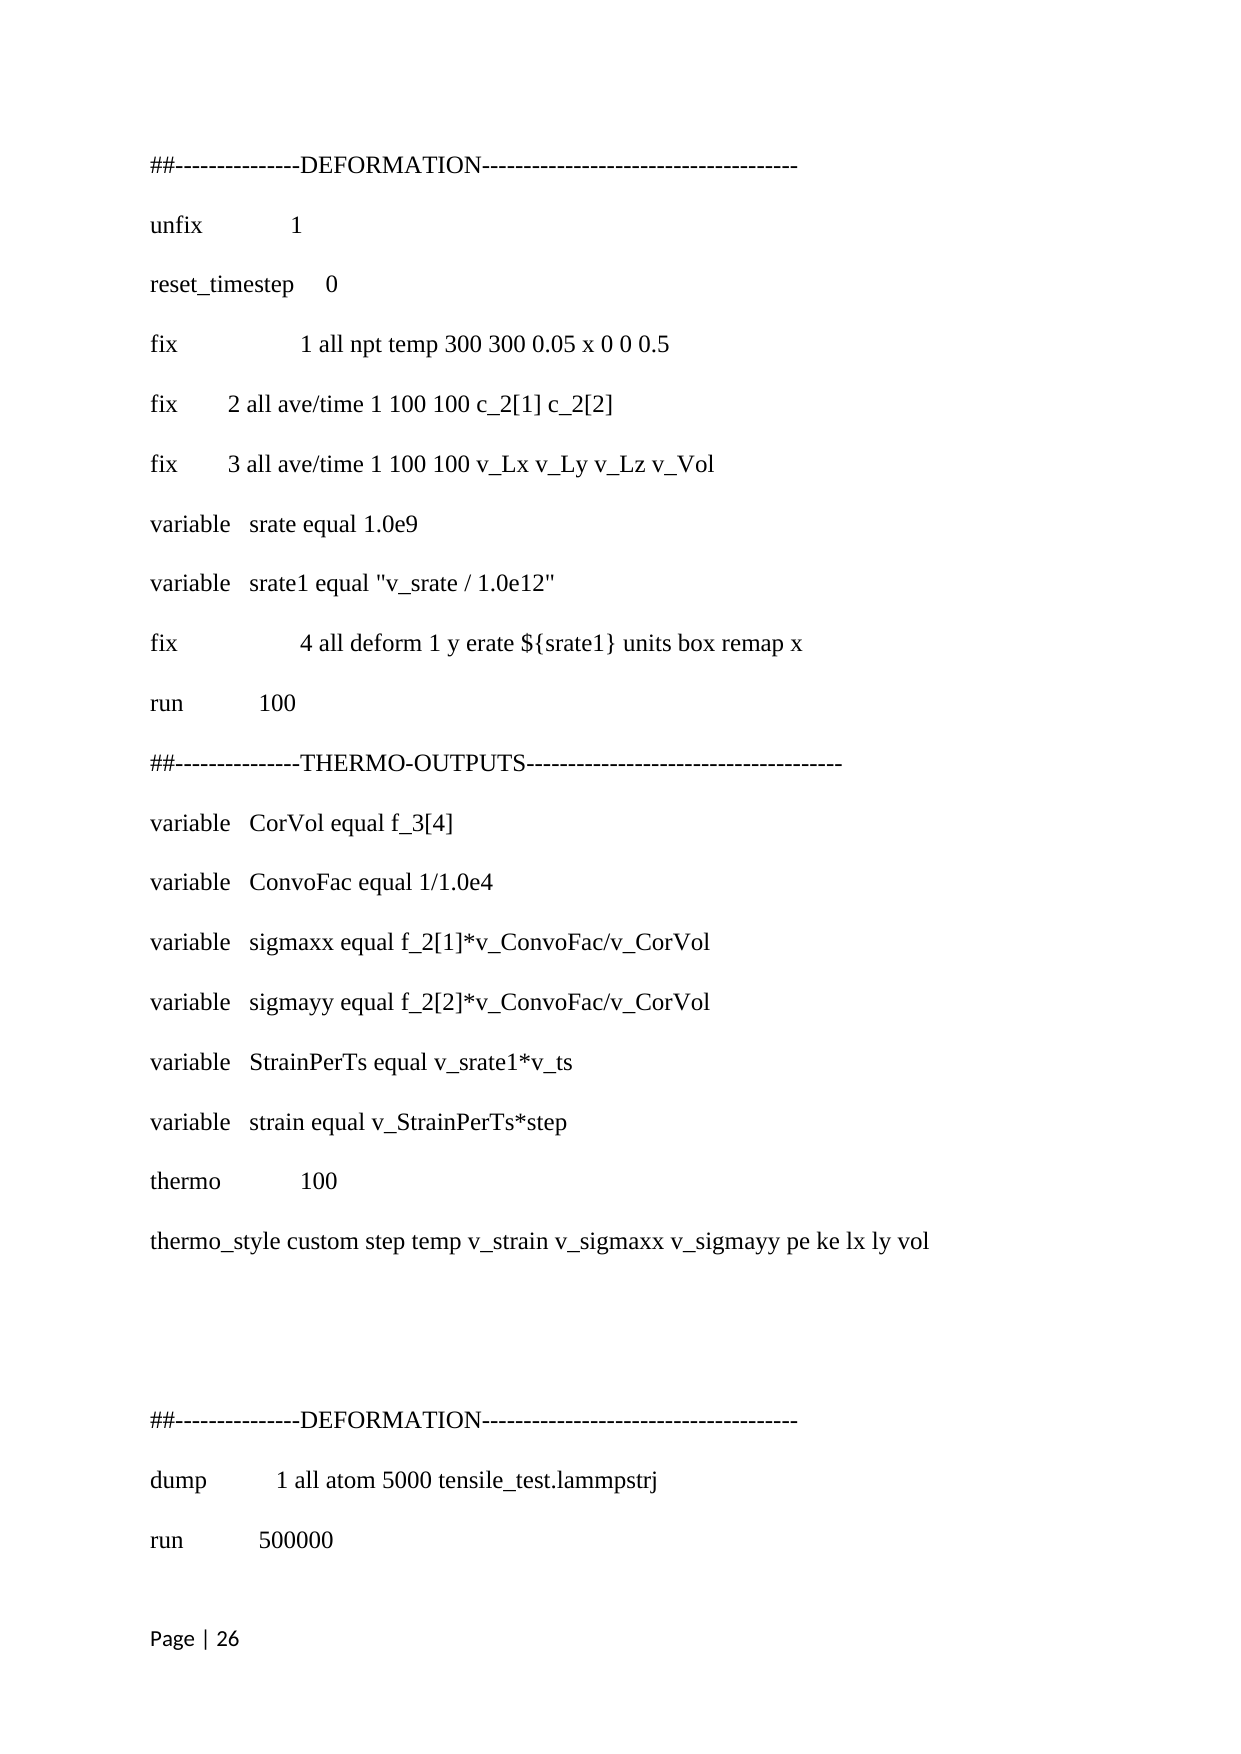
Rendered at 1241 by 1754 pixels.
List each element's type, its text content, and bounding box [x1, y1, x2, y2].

text fix 1 all npt temp 300 300 0.05 x 0 0 0.5 [150, 329, 1090, 358]
text unfix 1 [150, 210, 1090, 238]
text variable srate1 equal "v_srate / 1.0e12" [150, 568, 1090, 597]
text dump 1 all atom 5000 tensile_test.lammpstrj [150, 1465, 1090, 1494]
text fix 4 all deform 1 y erate ${srate1} units box remap x [150, 628, 1090, 657]
text variable sigmaxx equal f_2[1]*v_ConvoFac/v_CorVol [150, 927, 1090, 956]
text fix 3 all ave/time 1 100 100 v_Lx v_Ly v_Lz v_Vol [150, 449, 1090, 478]
text variable srate equal 1.0e9 [150, 509, 1090, 537]
text variable CorVol equal f_3[4] [150, 808, 1090, 836]
text run 500000 [150, 1525, 1090, 1554]
text ##---------------DEFORMATION-------------------------------------- [150, 1406, 1090, 1434]
text variable sigmayy equal f_2[2]*v_ConvoFac/v_CorVol [150, 987, 1090, 1016]
text run 100 [150, 688, 1090, 717]
text reset_timestep 0 [150, 269, 1090, 298]
text variable ConvoFac equal 1/1.0e4 [150, 867, 1090, 896]
text ##---------------THERMO-OUTPUTS-------------------------------------- [150, 748, 1090, 777]
text variable StrainPerTs equal v_srate1*v_ts [150, 1047, 1090, 1076]
text fix 2 all ave/time 1 100 100 c_2[1] c_2[2] [150, 389, 1090, 418]
text variable strain equal v_StrainPerTs*step [150, 1107, 1090, 1135]
text thermo_style custom step temp v_strain v_sigmaxx v_sigmayy pe ke lx ly vol [150, 1226, 1090, 1255]
text thermo 100 [150, 1166, 1090, 1195]
text ##---------------DEFORMATION-------------------------------------- [150, 150, 1090, 179]
